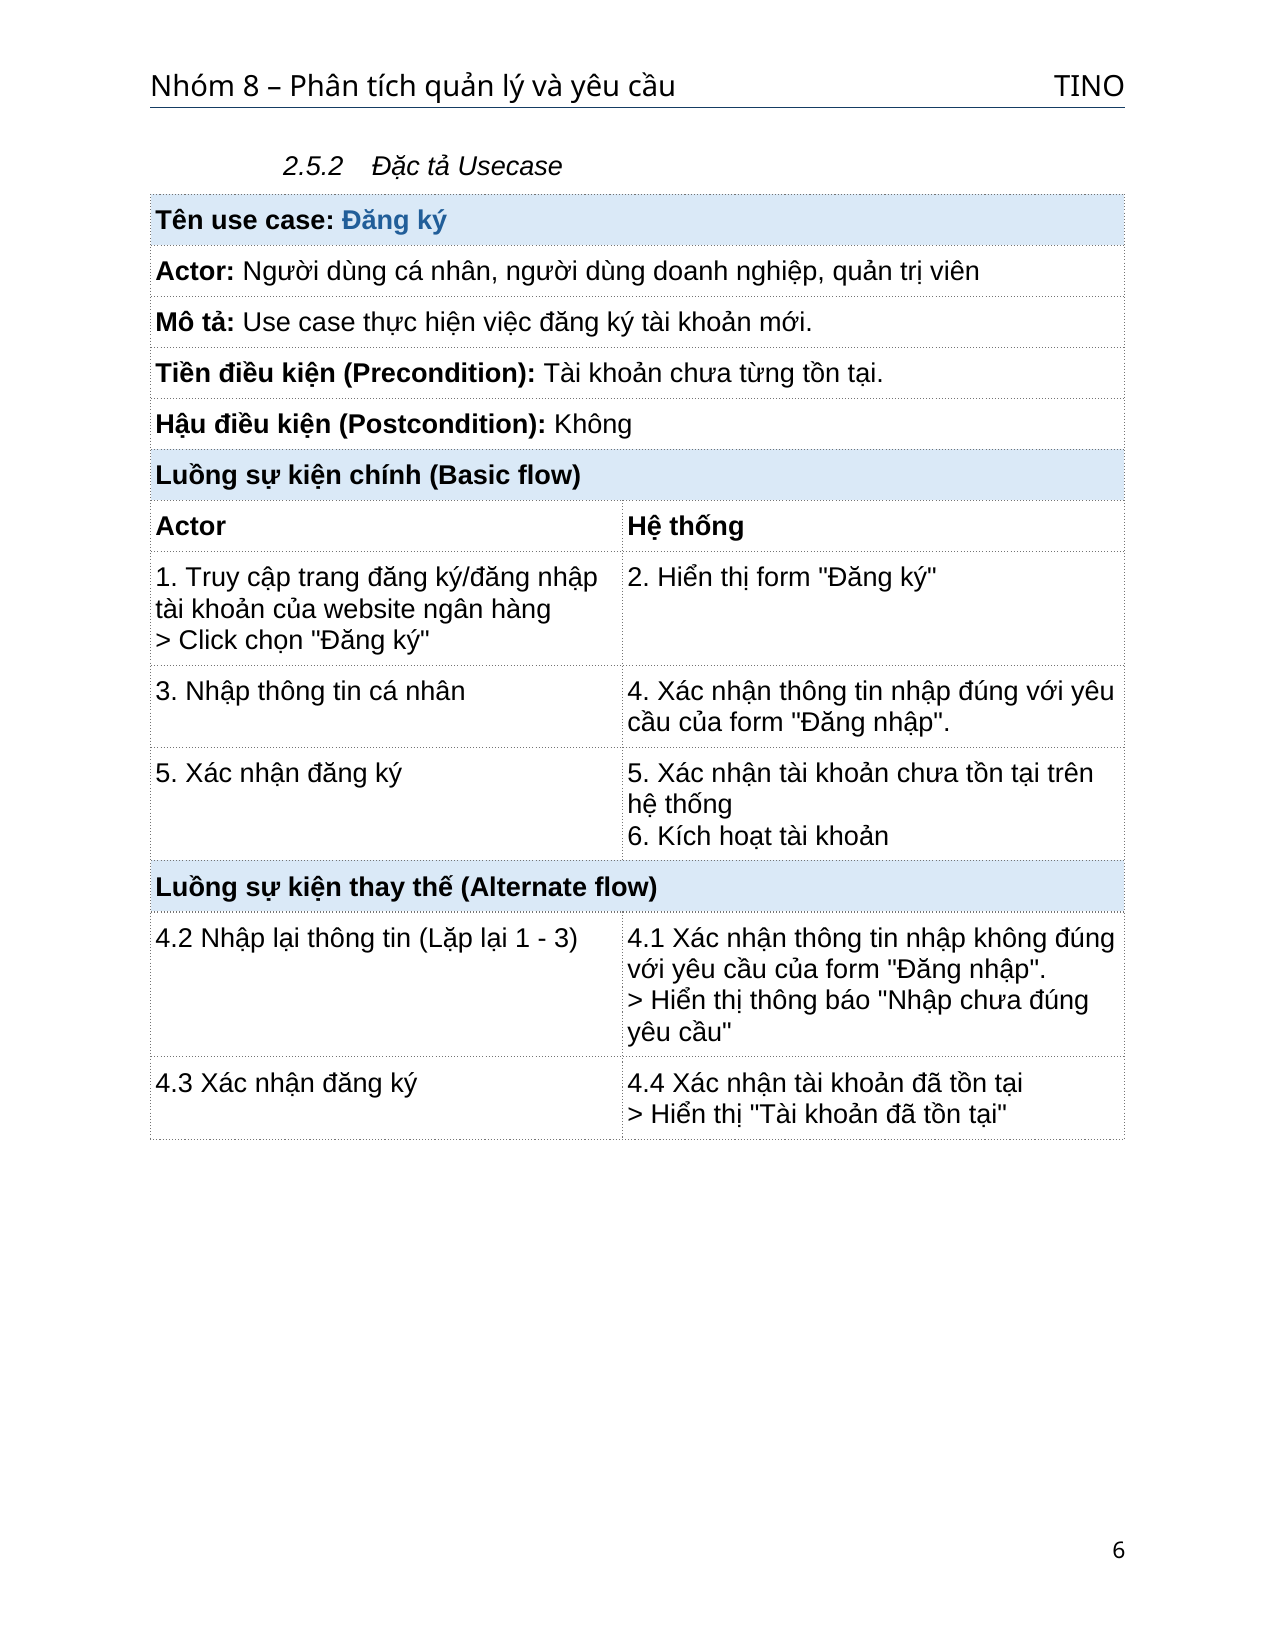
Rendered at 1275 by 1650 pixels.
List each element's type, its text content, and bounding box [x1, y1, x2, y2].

table_cell 5. Xác nhận đăng ký [151, 747, 622, 860]
subtitle 2.5.2 Đặc tả Usecase [283, 150, 1125, 181]
table_cell 3. Nhập thông tin cá nhân [151, 665, 622, 747]
table_cell 4.2 Nhập lại thông tin (Lặp lại 1 - 3) [151, 911, 622, 1056]
table_cell Luồng sự kiện chính (Basic flow) [151, 449, 1124, 500]
table_cell 1. Truy cập trang đăng ký/đăng nhập tài khoản của website ngân hàng > Click chọn "Đăng ký" [151, 551, 622, 664]
table_cell Actor [151, 500, 622, 551]
table_cell 5. Xác nhận tài khoản chưa tồn tại trên hệ thống 6. Kích hoạt tài khoản [623, 747, 1124, 860]
table_cell 4. Xác nhận thông tin nhập đúng với yêu cầu của form "Đăng nhập". [623, 665, 1124, 747]
table_cell Hệ thống [623, 500, 1124, 551]
table_cell Tiền điều kiện (Precondition): Tài khoản chưa từng tồn tại. [151, 347, 1124, 398]
table_cell Hậu điều kiện (Postcondition): Không [151, 398, 1124, 449]
table_cell 2. Hiển thị form "Đăng ký" [623, 551, 1124, 664]
table_header Tên use case: Đăng ký [151, 194, 1124, 245]
table_cell Actor: Người dùng cá nhân, người dùng doanh nghiệp, quản trị viên [151, 245, 1124, 296]
table_cell Luồng sự kiện thay thế (Alternate flow) [151, 860, 1124, 911]
table_cell 4.1 Xác nhận thông tin nhập không đúng với yêu cầu của form "Đăng nhập". > Hiển thị thông báo "Nhập chưa đúng yêu cầu" [623, 911, 1124, 1056]
table_cell Mô tả: Use case thực hiện việc đăng ký tài khoản mới. [151, 296, 1124, 347]
table_cell 4.4 Xác nhận tài khoản đã tồn tại > Hiển thị "Tài khoản đã tồn tại" [623, 1056, 1124, 1138]
table_cell 4.3 Xác nhận đăng ký [151, 1056, 622, 1138]
